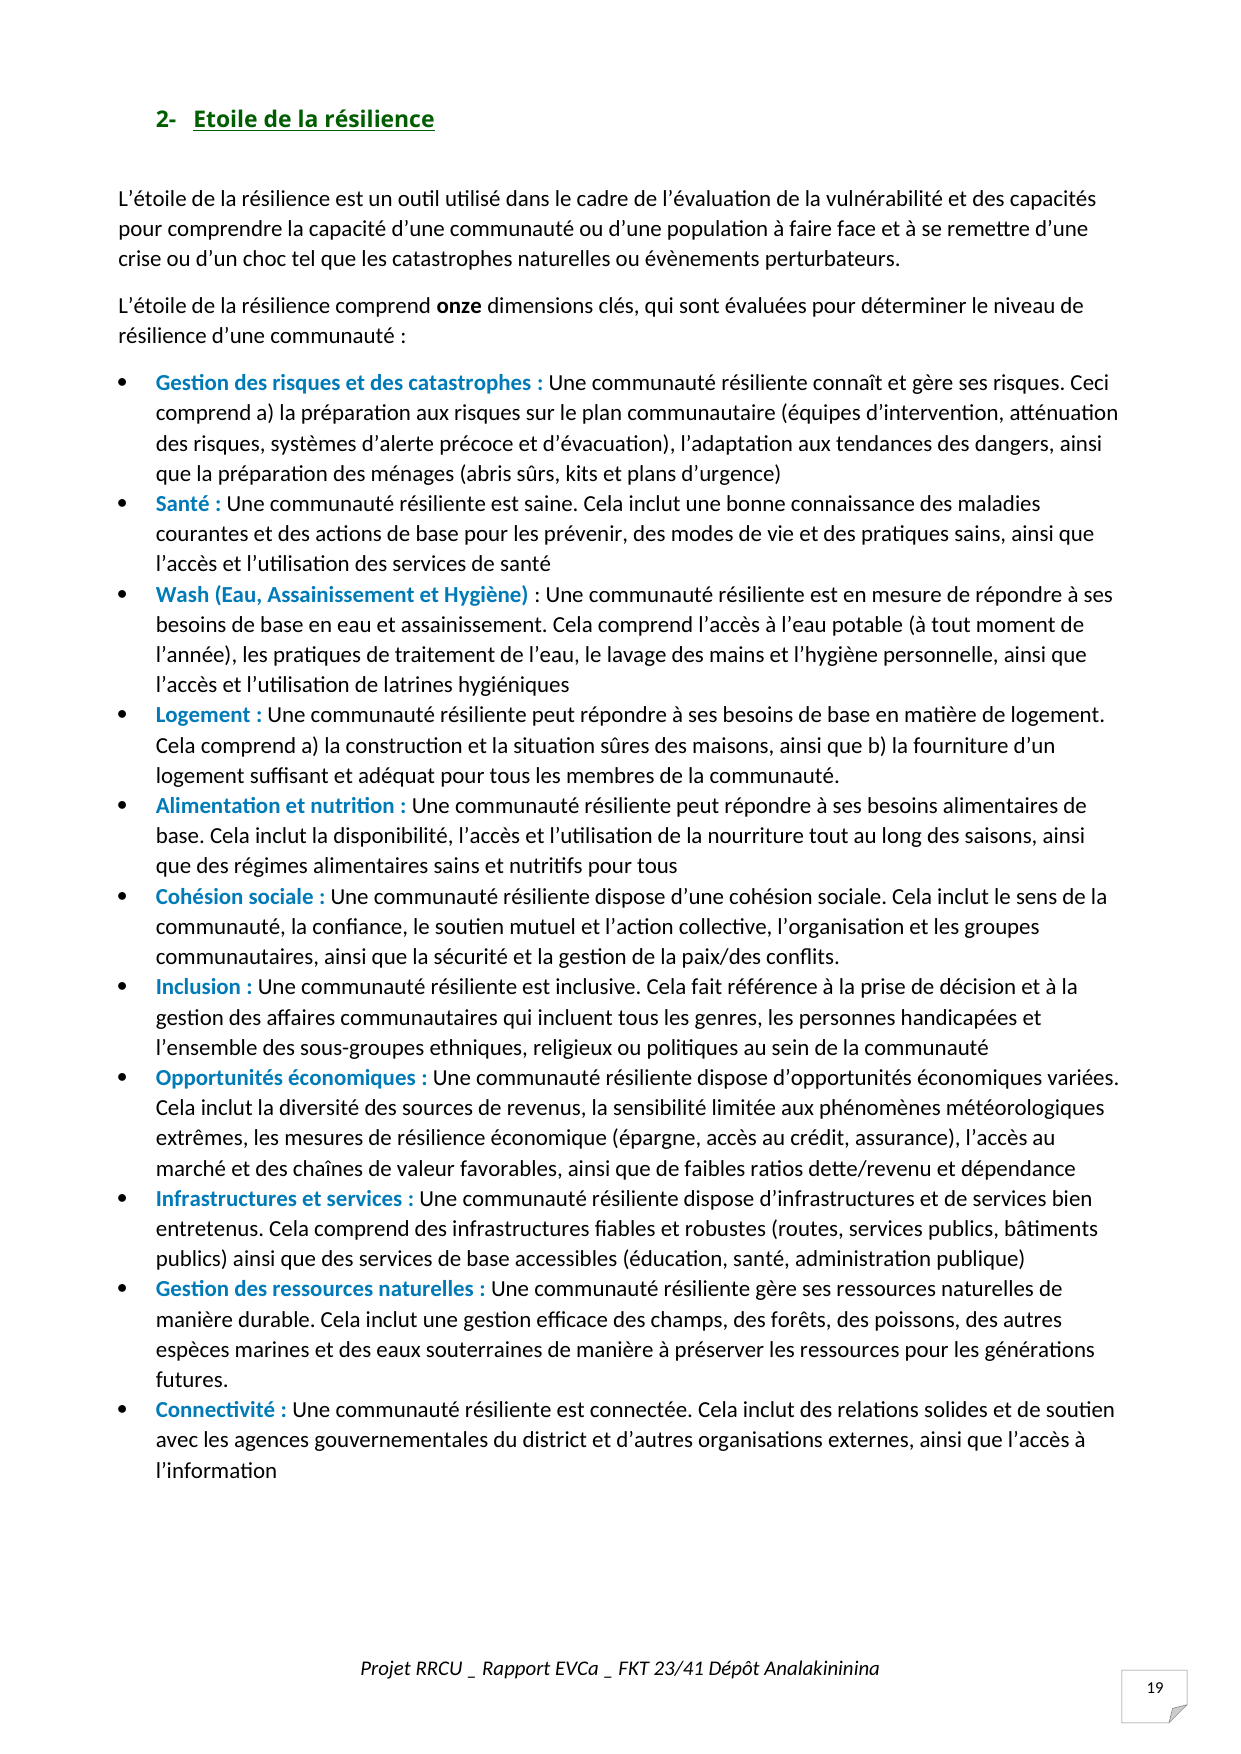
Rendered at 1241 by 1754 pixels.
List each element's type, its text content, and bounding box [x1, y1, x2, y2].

list Connectivité : Une communauté résiliente est connectée. Cela inclut des relations solides et de soutien avec les agences gouvernementales du district et d’autres organisations externes, ainsi que l’accès à l’information [118, 1395, 1122, 1484]
list Santé : Une communauté résiliente est saine. Cela inclut une bonne connaissance des maladies courantes et des actions de base pour les prévenir, des modes de vie et des pratiques sains, ainsi que l’accès et l’utilisation des services de santé [118, 489, 1122, 578]
list Alimentation et nutrition : Une communauté résiliente peut répondre à ses besoins alimentaires de base. Cela inclut la disponibilité, l’accès et l’utilisation de la nourriture tout au long des saisons, ainsi que des régimes alimentaires sains et nutritifs pour tous [118, 791, 1122, 880]
list Inclusion : Une communauté résiliente est inclusive. Cela fait référence à la prise de décision et à la gestion des affaires communautaires qui incluent tous les genres, les personnes handicapées et l’ensemble des sous-groupes ethniques, religieux ou politiques au sein de la communauté [118, 972, 1122, 1061]
text L’étoile de la résilience comprend onze dimensions clés, qui sont évaluées pour déterminer le niveau de résilience d’une communauté : [118, 291, 1122, 349]
list Opportunités économiques : Une communauté résiliente dispose d’opportunités économiques variées. Cela inclut la diversité des sources de revenus, la sensibilité limitée aux phénomènes météorologiques extrêmes, les mesures de résilience économique (épargne, accès au crédit, assurance), l’accès au marché et des chaînes de valeur favorables, ainsi que de faibles ratios dette/revenu et dépendance [118, 1063, 1122, 1182]
subtitle Etoile de la résilience [156, 103, 1122, 134]
list Gestion des risques et des catastrophes : Une communauté résiliente connaît et gère ses risques. Ceci comprend a) la préparation aux risques sur le plan communautaire (équipes d’intervention, atténuation des risques, systèmes d’alerte précoce et d’évacuation), l’adaptation aux tendances des dangers, ainsi que la préparation des ménages (abris sûrs, kits et plans d’urgence) [118, 368, 1122, 487]
text L’étoile de la résilience est un outil utilisé dans le cadre de l’évaluation de la vulnérabilité et des capacités pour comprendre la capacité d’une communauté ou d’une population à faire face et à se remettre d’une crise ou d’un choc tel que les catastrophes naturelles ou évènements perturbateurs. [118, 184, 1122, 272]
list Wash (Eau, Assainissement et Hygiène) : Une communauté résiliente est en mesure de répondre à ses besoins de base en eau et assainissement. Cela comprend l’accès à l’eau potable (à tout moment de l’année), les pratiques de traitement de l’eau, le lavage des mains et l’hygiène personnelle, ainsi que l’accès et l’utilisation de latrines hygiéniques [118, 580, 1122, 698]
list Cohésion sociale : Une communauté résiliente dispose d’une cohésion sociale. Cela inclut le sens de la communauté, la confiance, le soutien mutuel et l’action collective, l’organisation et les groupes communautaires, ainsi que la sécurité et la gestion de la paix/des conflits. [118, 882, 1122, 970]
list Logement : Une communauté résiliente peut répondre à ses besoins de base en matière de logement. Cela comprend a) la construction et la situation sûres des maisons, ainsi que b) la fourniture d’un logement suffisant et adéquat pour tous les membres de la communauté. [118, 701, 1122, 789]
list Gestion des ressources naturelles : Une communauté résiliente gère ses ressources naturelles de manière durable. Cela inclut une gestion efficace des champs, des forêts, des poissons, des autres espèces marines et des eaux souterraines de manière à préserver les ressources pour les générations futures. [118, 1274, 1122, 1393]
list Infrastructures et services : Une communauté résiliente dispose d’infrastructures et de services bien entretenus. Cela comprend des infrastructures fiables et robustes (routes, services publics, bâtiments publics) ainsi que des services de base accessibles (éducation, santé, administration publique) [118, 1184, 1122, 1272]
